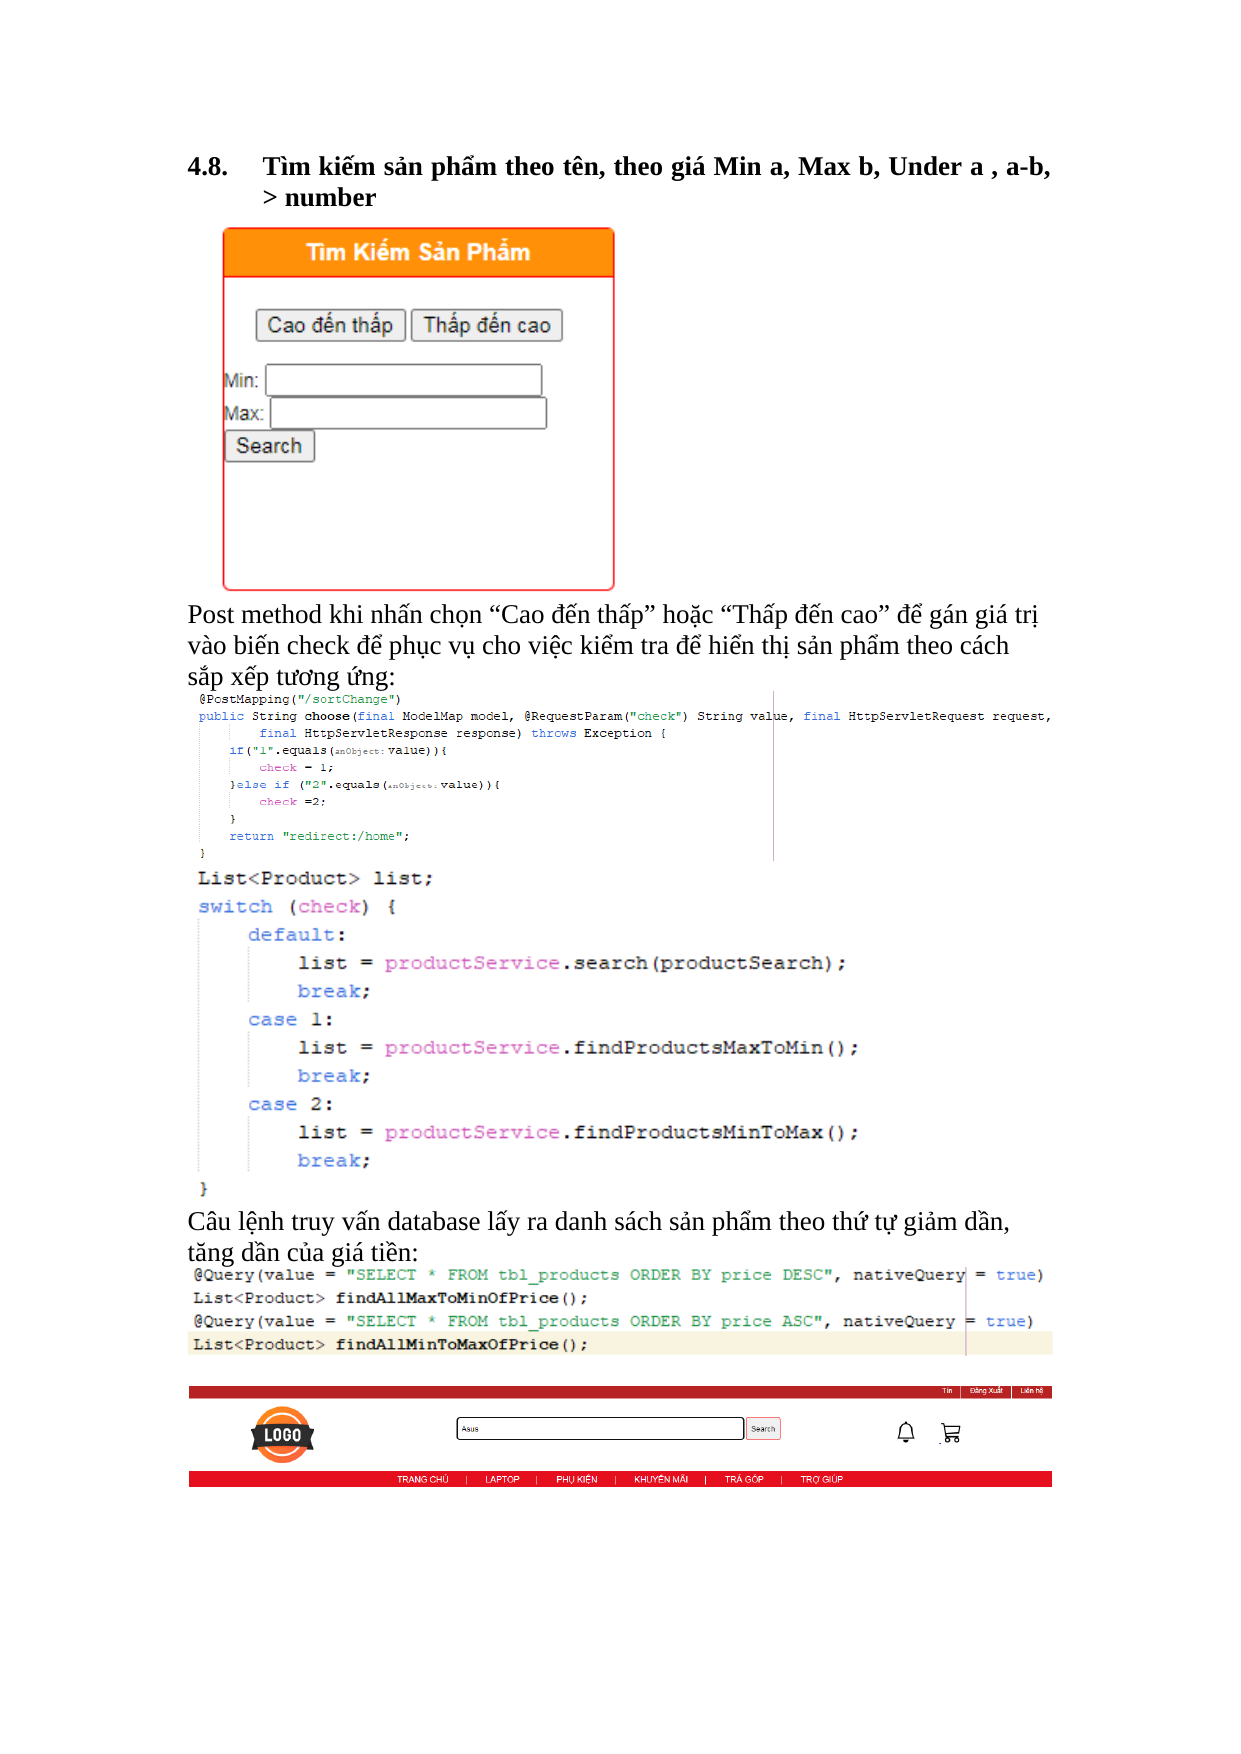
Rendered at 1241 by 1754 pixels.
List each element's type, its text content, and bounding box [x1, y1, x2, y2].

picture [187, 212, 629, 599]
picture [187, 1386, 1053, 1487]
text Câu lệnh truy vấn database lấy ra danh sách sản phẩm theo thứ tự giảm dần, tăng dần của giá tiền: [187, 1205, 1053, 1267]
text Post method khi nhấn chọn “Cao đến thấp” hoặc “Thấp đến cao” để gán giá trị vào biến check để phục vụ cho việc kiểm tra để hiển thị sản phẩm theo cách sắp xếp tương ứng: [187, 598, 1053, 691]
picture [187, 691, 1053, 1206]
list Tìm kiếm sản phẩm theo tên, theo giá Min a, Max b, Under a , a-b, > number [187, 150, 1053, 212]
picture [187, 1267, 1053, 1356]
